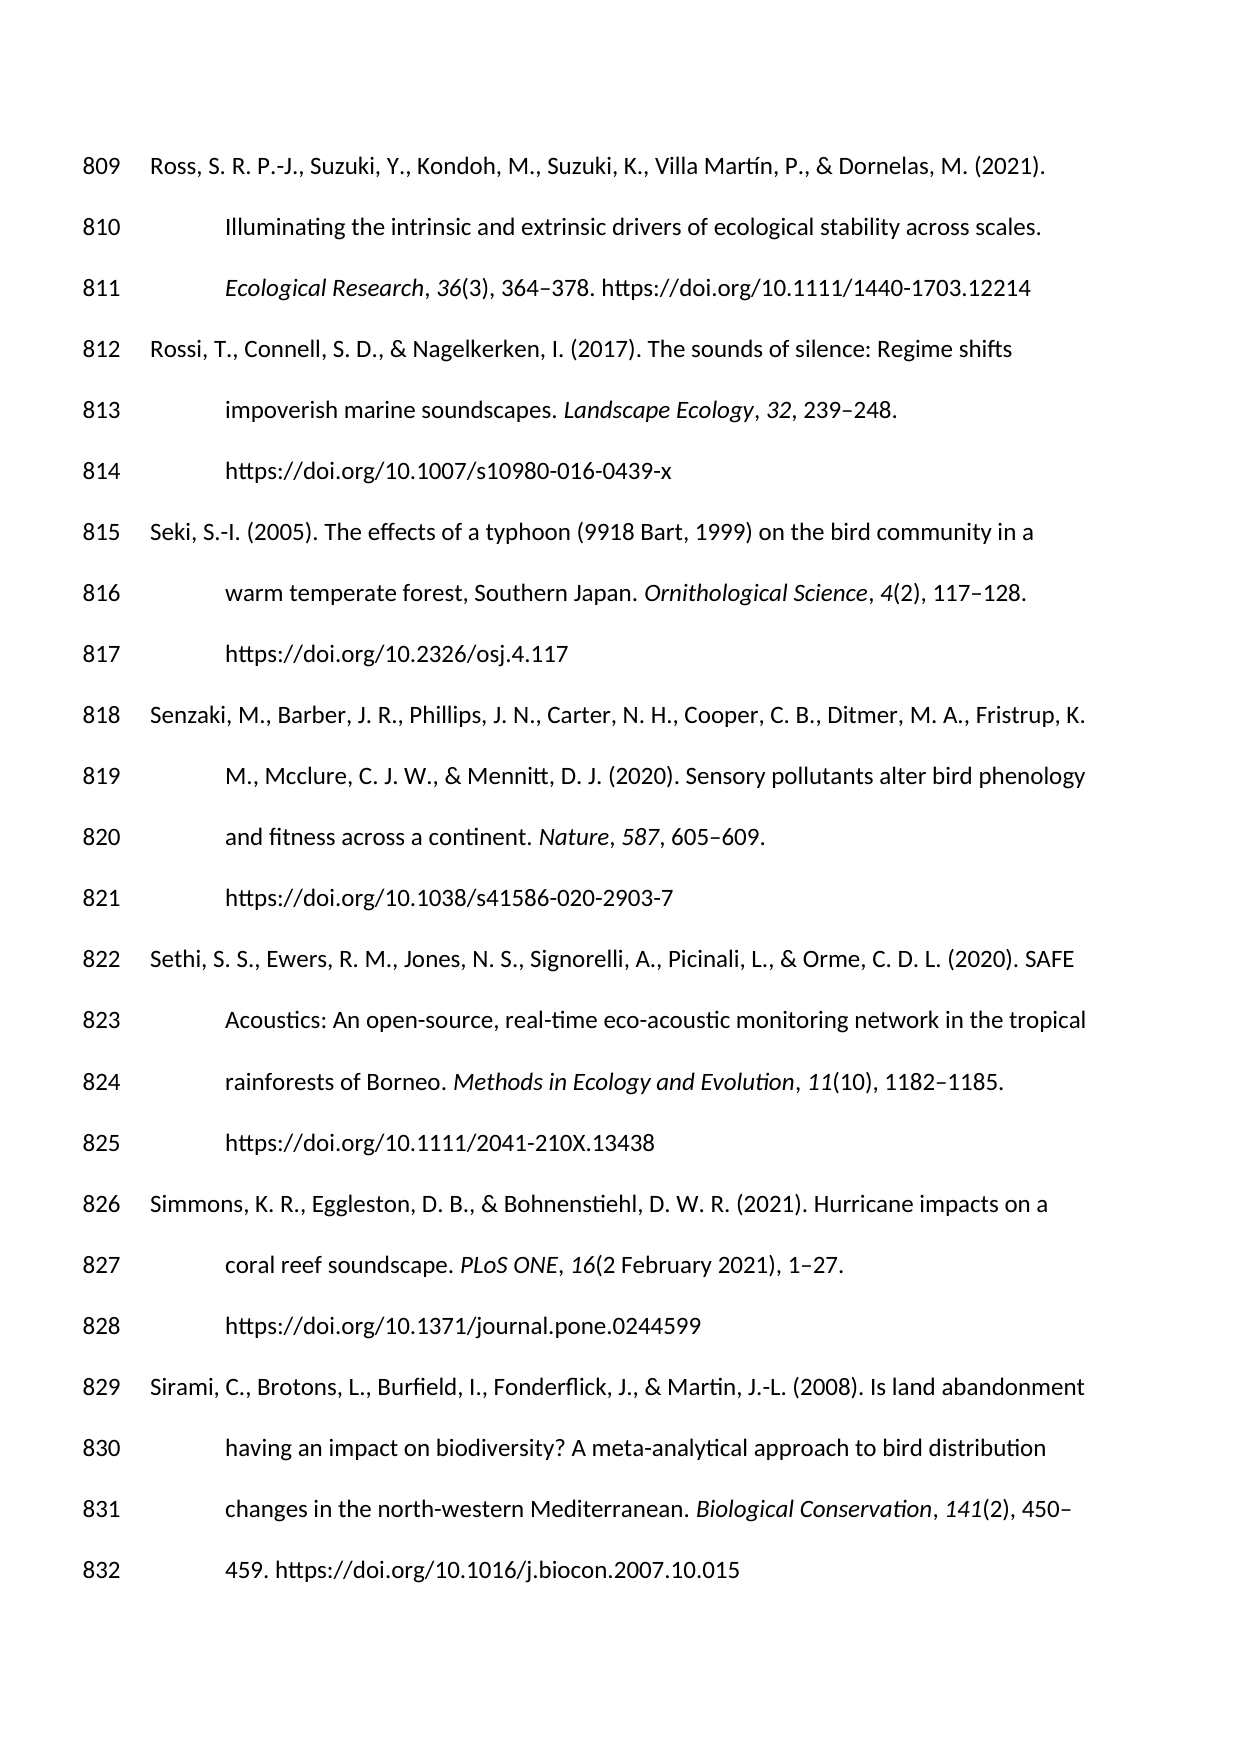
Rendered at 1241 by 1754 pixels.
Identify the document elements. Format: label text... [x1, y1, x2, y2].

text Seki, S.-I. (2005). The effects of a typhoon (9918 Bart, 1999) on the bird community in a warm temperate forest, Southern Japan. Ornithological Science, 4(2), 117–128. https://doi.org/10.2326/osj.4.117 [150, 516, 1090, 669]
text Sethi, S. S., Ewers, R. M., Jones, N. S., Signorelli, A., Picinali, L., & Orme, C. D. L. (2020). SAFE Acoustics: An open-source, real-time eco-acoustic monitoring network in the tropical rainforests of Borneo. Methods in Ecology and Evolution, 11(10), 1182–1185. https://doi.org/10.1111/2041-210X.13438 [150, 943, 1090, 1157]
text Ross, S. R. P.-J., Suzuki, Y., Kondoh, M., Suzuki, K., Villa Martín, P., & Dornelas, M. (2021). Illuminating the intrinsic and extrinsic drivers of ecological stability across scales. Ecological Research, 36(3), 364–378. https://doi.org/10.1111/1440-1703.12214 [150, 150, 1090, 303]
text Senzaki, M., Barber, J. R., Phillips, J. N., Carter, N. H., Cooper, C. B., Ditmer, M. A., Fristrup, K. M., Mcclure, C. J. W., & Mennitt, D. J. (2020). Sensory pollutants alter bird phenology and fitness across a continent. Nature, 587, 605–609. https://doi.org/10.1038/s41586-020-2903-7 [150, 699, 1090, 913]
text Sirami, C., Brotons, L., Burfield, I., Fonderflick, J., & Martin, J.-L. (2008). Is land abandonment having an impact on biodiversity? A meta-analytical approach to bird distribution changes in the north-western Mediterranean. Biological Conservation, 141(2), 450–459. https://doi.org/10.1016/j.biocon.2007.10.015 [150, 1371, 1090, 1584]
text Rossi, T., Connell, S. D., & Nagelkerken, I. (2017). The sounds of silence: Regime shifts impoverish marine soundscapes. Landscape Ecology, 32, 239–248. https://doi.org/10.1007/s10980-016-0439-x [150, 333, 1090, 486]
text Simmons, K. R., Eggleston, D. B., & Bohnenstiehl, D. W. R. (2021). Hurricane impacts on a coral reef soundscape. PLoS ONE, 16(2 February 2021), 1–27. https://doi.org/10.1371/journal.pone.0244599 [150, 1188, 1090, 1340]
